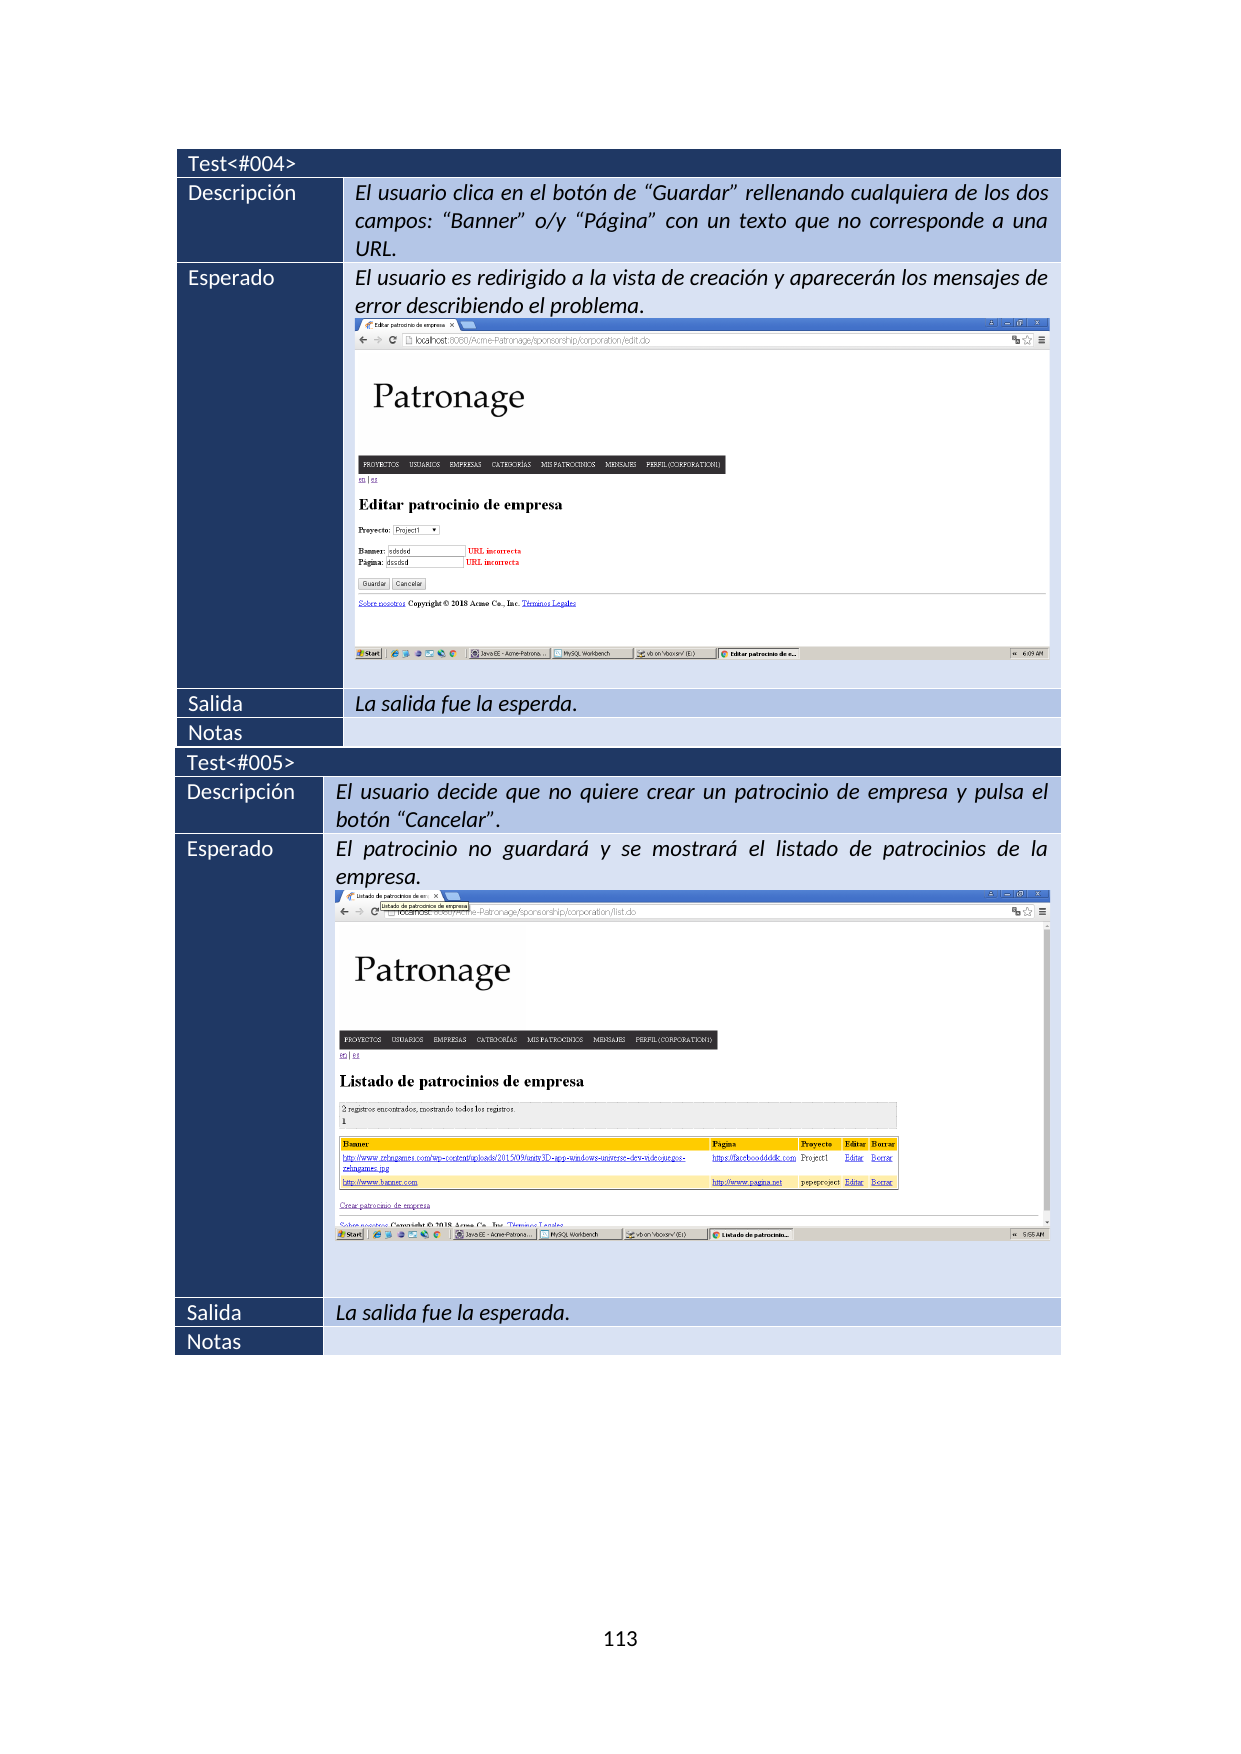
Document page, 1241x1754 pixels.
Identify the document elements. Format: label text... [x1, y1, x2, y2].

table_cell Esperado [175, 834, 323, 1297]
table_cell Salida [177, 689, 343, 717]
table_cell Descripción [177, 178, 343, 262]
table_cell El usuario decide que no quiere crear un patrocinio de empresa y pulsa el botón “Cancelar”. [324, 777, 1061, 833]
table_cell Esperado [177, 263, 343, 688]
table_cell Notas [177, 718, 343, 746]
table_header Test<#005> [175, 748, 1061, 776]
table_cell La salida fue la esperda. [344, 689, 1061, 717]
table_cell [344, 718, 1061, 746]
table_cell Salida [175, 1298, 323, 1326]
table_cell El usuario clica en el botón de “Guardar” rellenando cualquiera de los dos campos: “Banner” o/y “Página” con un texto que no corresponde a una URL. [344, 178, 1061, 262]
table_header Test<#004> [177, 149, 1061, 177]
table_cell Descripción [175, 777, 323, 833]
table_cell El patrocinio no guardará y se mostrará el listado de patrocinios de la empresa. [324, 834, 1061, 1297]
table_cell [324, 1327, 1061, 1355]
table_cell El usuario es redirigido a la vista de creación y aparecerán los mensajes de error describiendo el problema. [344, 263, 1061, 688]
picture [335, 890, 1051, 1241]
table_cell Notas [175, 1327, 323, 1355]
table_cell La salida fue la esperada. [324, 1298, 1061, 1326]
picture [354, 318, 1050, 660]
